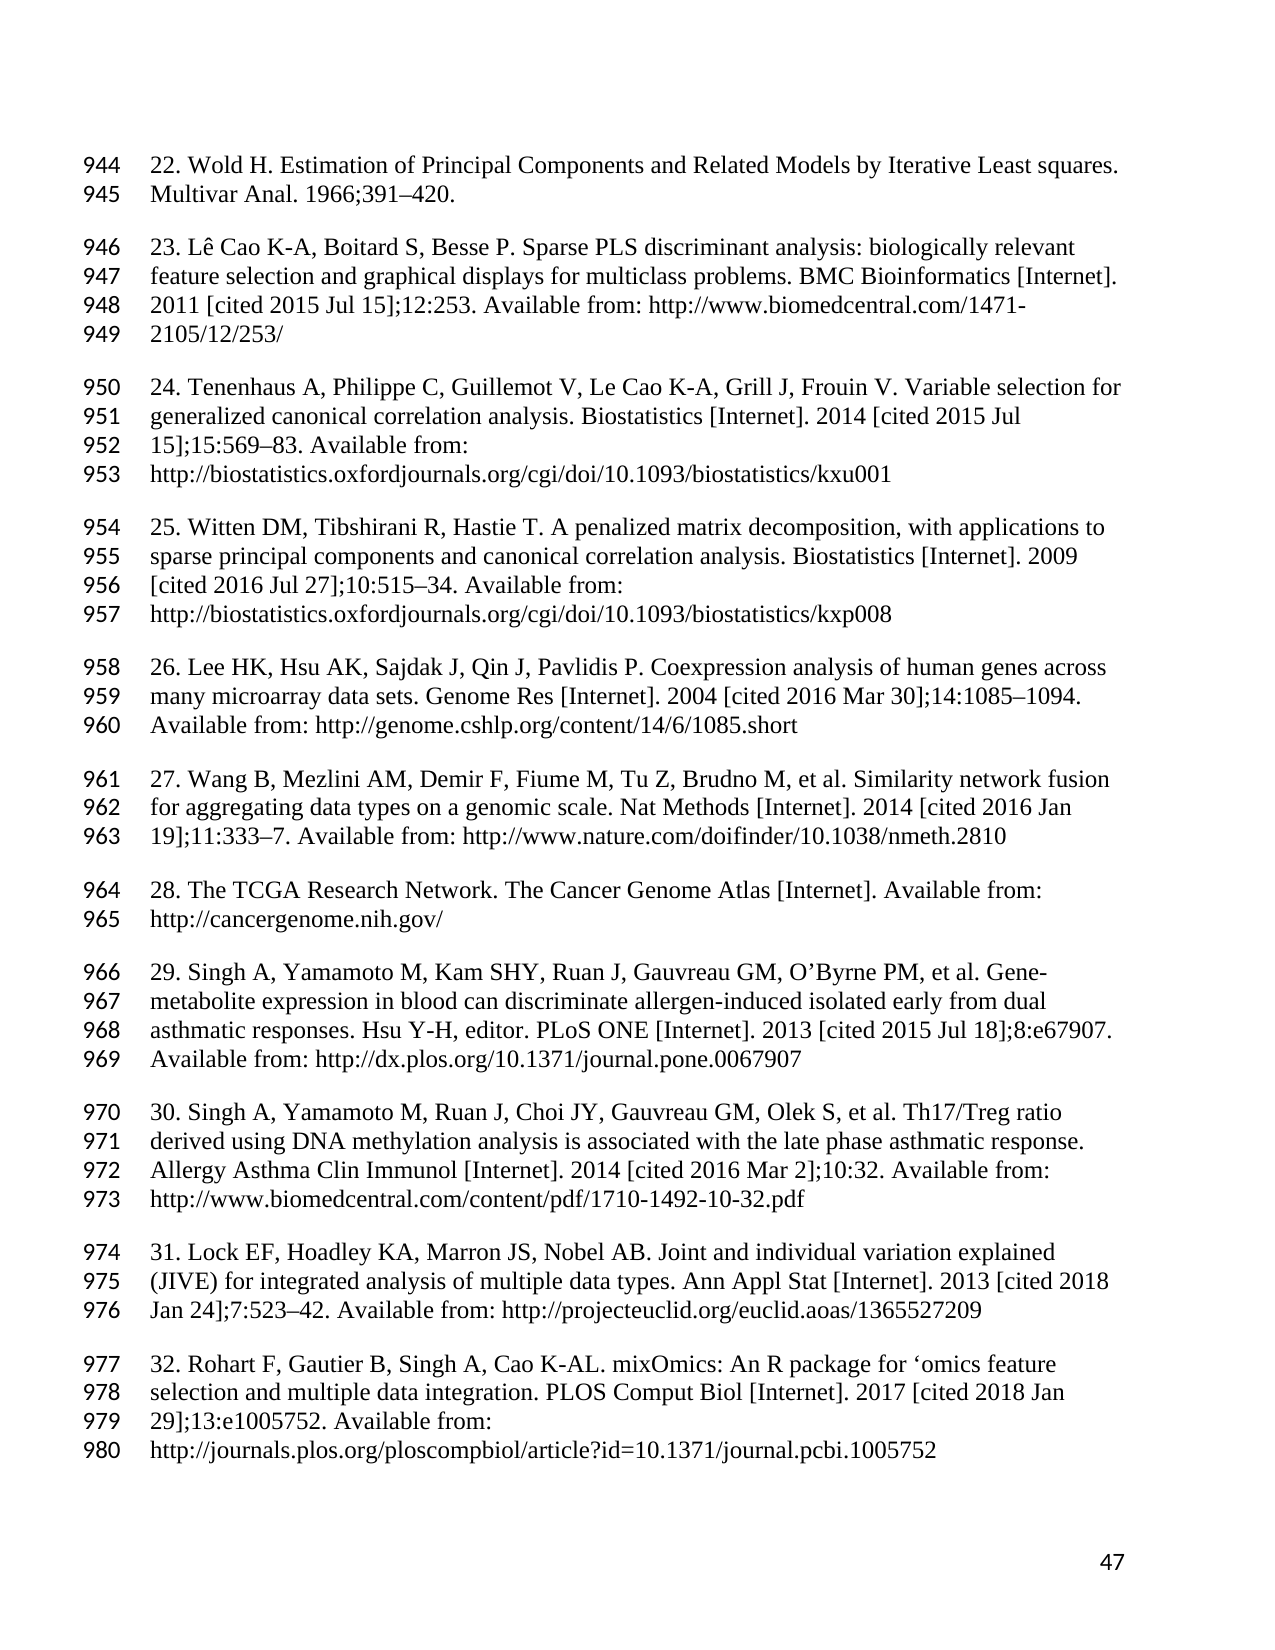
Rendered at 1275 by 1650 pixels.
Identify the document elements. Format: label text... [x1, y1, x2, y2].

text 28. The TCGA Research Network. The Cancer Genome Atlas [Internet]. Available from: http://cancergenome.nih.gov/ [150, 875, 1125, 932]
text 27. Wang B, Mezlini AM, Demir F, Fiume M, Tu Z, Brudno M, et al. Similarity network fusion for aggregating data types on a genomic scale. Nat Methods [Internet]. 2014 [cited 2016 Jan 19];11:333–7. Available from: http://www.nature.com/doifinder/10.1038/nmeth.2810 [150, 764, 1125, 850]
text 30. Singh A, Yamamoto M, Ruan J, Choi JY, Gauvreau GM, Olek S, et al. Th17/Treg ratio derived using DNA methylation analysis is associated with the late phase asthmatic response. Allergy Asthma Clin Immunol [Internet]. 2014 [cited 2016 Mar 2];10:32. Available from: http://www.biomedcentral.com/content/pdf/1710-1492-10-32.pdf [150, 1097, 1125, 1212]
text 29. Singh A, Yamamoto M, Kam SHY, Ruan J, Gauvreau GM, O’Byrne PM, et al. Gene-metabolite expression in blood can discriminate allergen-induced isolated early from dual asthmatic responses. Hsu Y-H, editor. PLoS ONE [Internet]. 2013 [cited 2015 Jul 18];8:e67907. Available from: http://dx.plos.org/10.1371/journal.pone.0067907 [150, 957, 1125, 1072]
text 25. Witten DM, Tibshirani R, Hastie T. A penalized matrix decomposition, with applications to sparse principal components and canonical correlation analysis. Biostatistics [Internet]. 2009 [cited 2016 Jul 27];10:515–34. Available from: http://biostatistics.oxfordjournals.org/cgi/doi/10.1093/biostatistics/kxp008 [150, 512, 1125, 627]
text 22. Wold H. Estimation of Principal Components and Related Models by Iterative Least squares. Multivar Anal. 1966;391–420. [150, 150, 1125, 207]
text 24. Tenenhaus A, Philippe C, Guillemot V, Le Cao K-A, Grill J, Frouin V. Variable selection for generalized canonical correlation analysis. Biostatistics [Internet]. 2014 [cited 2015 Jul 15];15:569–83. Available from: http://biostatistics.oxfordjournals.org/cgi/doi/10.1093/biostatistics/kxu001 [150, 372, 1125, 487]
text 23. Lê Cao K-A, Boitard S, Besse P. Sparse PLS discriminant analysis: biologically relevant feature selection and graphical displays for multiclass problems. BMC Bioinformatics [Internet]. 2011 [cited 2015 Jul 15];12:253. Available from: http://www.biomedcentral.com/1471-2105/12/253/ [150, 232, 1125, 347]
text 31. Lock EF, Hoadley KA, Marron JS, Nobel AB. Joint and individual variation explained (JIVE) for integrated analysis of multiple data types. Ann Appl Stat [Internet]. 2013 [cited 2018 Jan 24];7:523–42. Available from: http://projecteuclid.org/euclid.aoas/1365527209 [150, 1237, 1125, 1324]
text 26. Lee HK, Hsu AK, Sajdak J, Qin J, Pavlidis P. Coexpression analysis of human genes across many microarray data sets. Genome Res [Internet]. 2004 [cited 2016 Mar 30];14:1085–1094. Available from: http://genome.cshlp.org/content/14/6/1085.short [150, 652, 1125, 739]
text 32. Rohart F, Gautier B, Singh A, Cao K-AL. mixOmics: An R package for ‘omics feature selection and multiple data integration. PLOS Comput Biol [Internet]. 2017 [cited 2018 Jan 29];13:e1005752. Available from: http://journals.plos.org/ploscompbiol/article?id=10.1371/journal.pcbi.1005752 [150, 1349, 1125, 1464]
